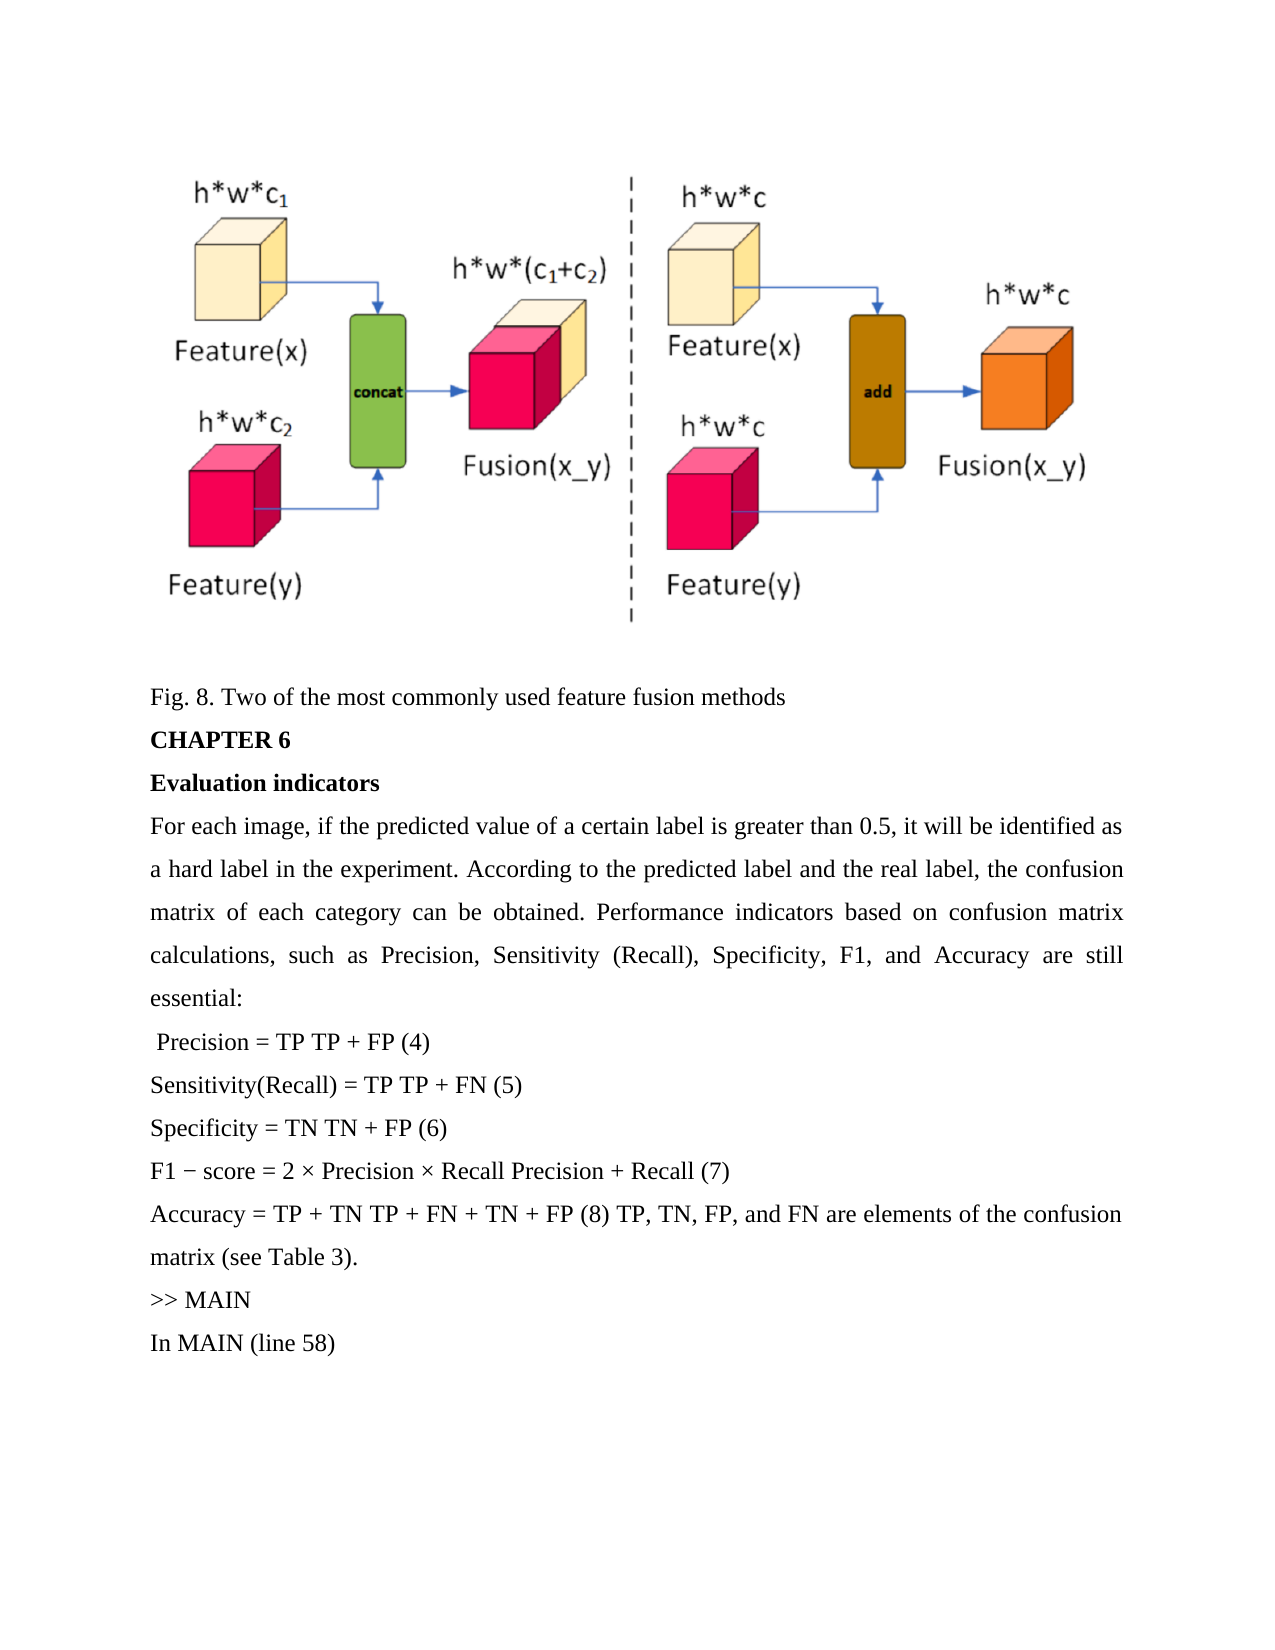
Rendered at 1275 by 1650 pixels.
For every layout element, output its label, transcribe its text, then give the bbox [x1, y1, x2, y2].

text Accuracy = TP + TN TP + FN + TN + FP (8) TP, TN, FP, and FN are elements of the confusion matrix (see Table 3). [150, 1199, 1125, 1271]
text CHAPTER 6 [150, 725, 1125, 753]
text Precision = TP TP + FP (4) [150, 1027, 1125, 1055]
text In MAIN (line 58) [150, 1328, 1125, 1357]
text F1 − score = 2 × Precision × Recall Precision + Recall (7) [150, 1156, 1125, 1185]
text For each image, if the predicted value of a certain label is greater than 0.5, it will be identified as a hard label in the experiment. According to the predicted label and the real label, the confusion matrix of each category can be obtained. Performance indicators based on confusion matrix calculations, such as Precision, Sensitivity (Recall), Specificity, F1, and Accuracy are still essential: [150, 811, 1125, 1012]
text Sensitivity(Recall) = TP TP + FN (5) [150, 1070, 1125, 1098]
text >> MAIN [150, 1285, 1125, 1314]
text Fig. 8. Two of the most commonly used feature fusion methods [150, 682, 1125, 710]
text Specificity = TN TN + FP (6) [150, 1113, 1125, 1142]
picture [150, 150, 1125, 625]
text Evaluation indicators [150, 768, 1125, 797]
